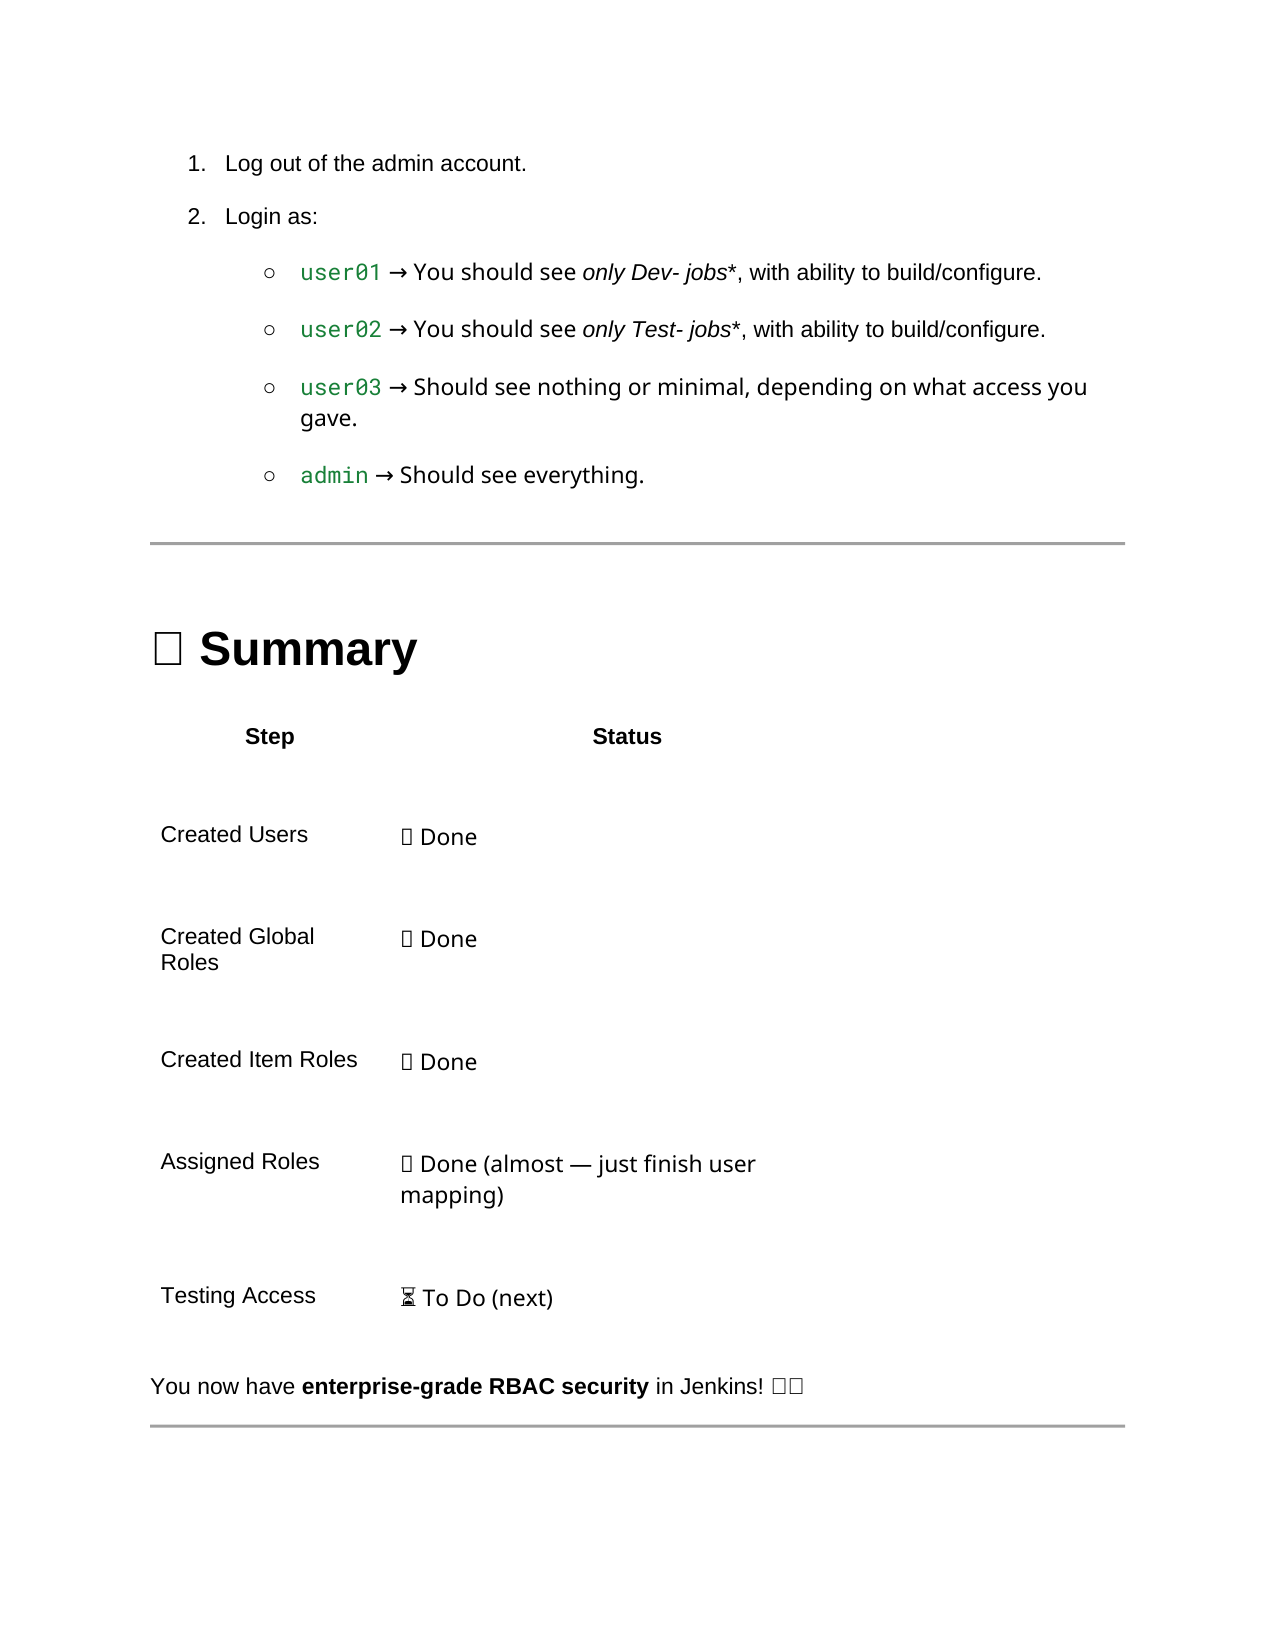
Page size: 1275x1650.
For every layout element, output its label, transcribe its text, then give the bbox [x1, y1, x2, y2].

list user03 → Should see nothing or minimal, depending on what access you gave. [262, 371, 1125, 459]
table_cell ✅ Done (almost — just finish user mapping) [390, 1113, 865, 1246]
table_cell Created Users [150, 785, 389, 887]
table_cell Assigned Roles [150, 1113, 389, 1246]
table_cell ✅ Done [390, 887, 865, 1011]
list admin → Should see everything. [262, 459, 1125, 517]
table_cell Created Item Roles [150, 1011, 389, 1113]
list user02 → You should see only Test- jobs*, with ability to build/configure. [262, 313, 1125, 371]
list user01 → You should see only Dev- jobs*, with ability to build/configure. [262, 255, 1125, 313]
table_cell Testing Access [150, 1246, 389, 1348]
table_cell ⏳ To Do (next) [390, 1246, 865, 1348]
table_cell Created Global Roles [150, 887, 389, 1011]
table_cell ✅ Done [390, 785, 865, 887]
list Login as: [187, 203, 1125, 255]
subtitle 🏁 Summary [150, 620, 1125, 675]
list Log out of the admin account. [187, 150, 1125, 203]
table_header Status [390, 688, 865, 785]
table_cell ✅ Done [390, 1011, 865, 1113]
text You now have enterprise-grade RBAC security in Jenkins! 💼🔐 [150, 1373, 1125, 1399]
table_header Step [150, 688, 389, 785]
